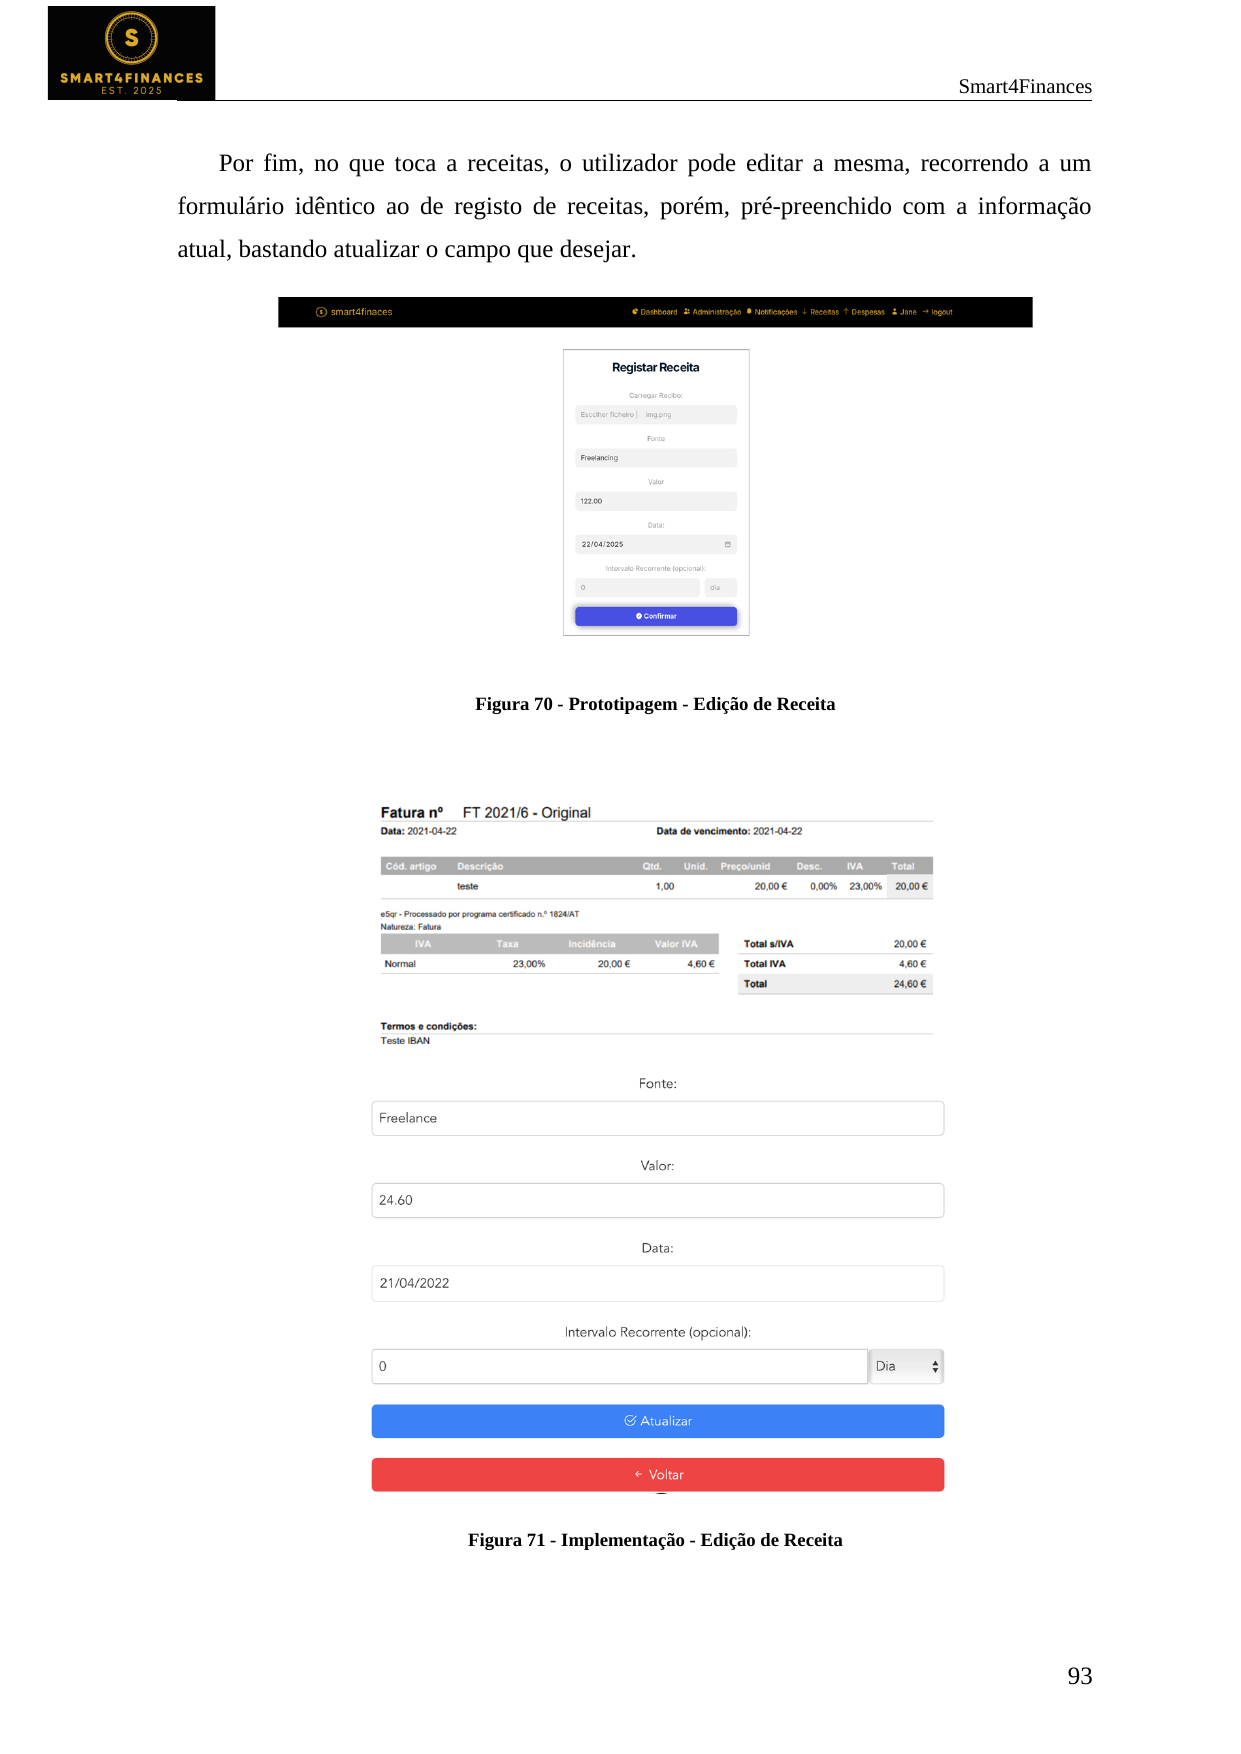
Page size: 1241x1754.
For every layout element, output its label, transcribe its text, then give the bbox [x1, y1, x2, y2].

picture [353, 798, 958, 1494]
text Figura 71 - Implementação - Edição de Receita [177, 1529, 1092, 1551]
text Por fim, no que toca a receitas, o utilizador pode editar a mesma, recorrendo a um formulário idêntico ao de registo de receitas, porém, pré-preenchido com a informação atual, bastando atualizar o campo que desejar. [177, 148, 1092, 263]
picture [278, 297, 1033, 658]
picture [47, 6, 216, 100]
text Figura 70 - Prototipagem - Edição de Receita [177, 692, 1092, 714]
